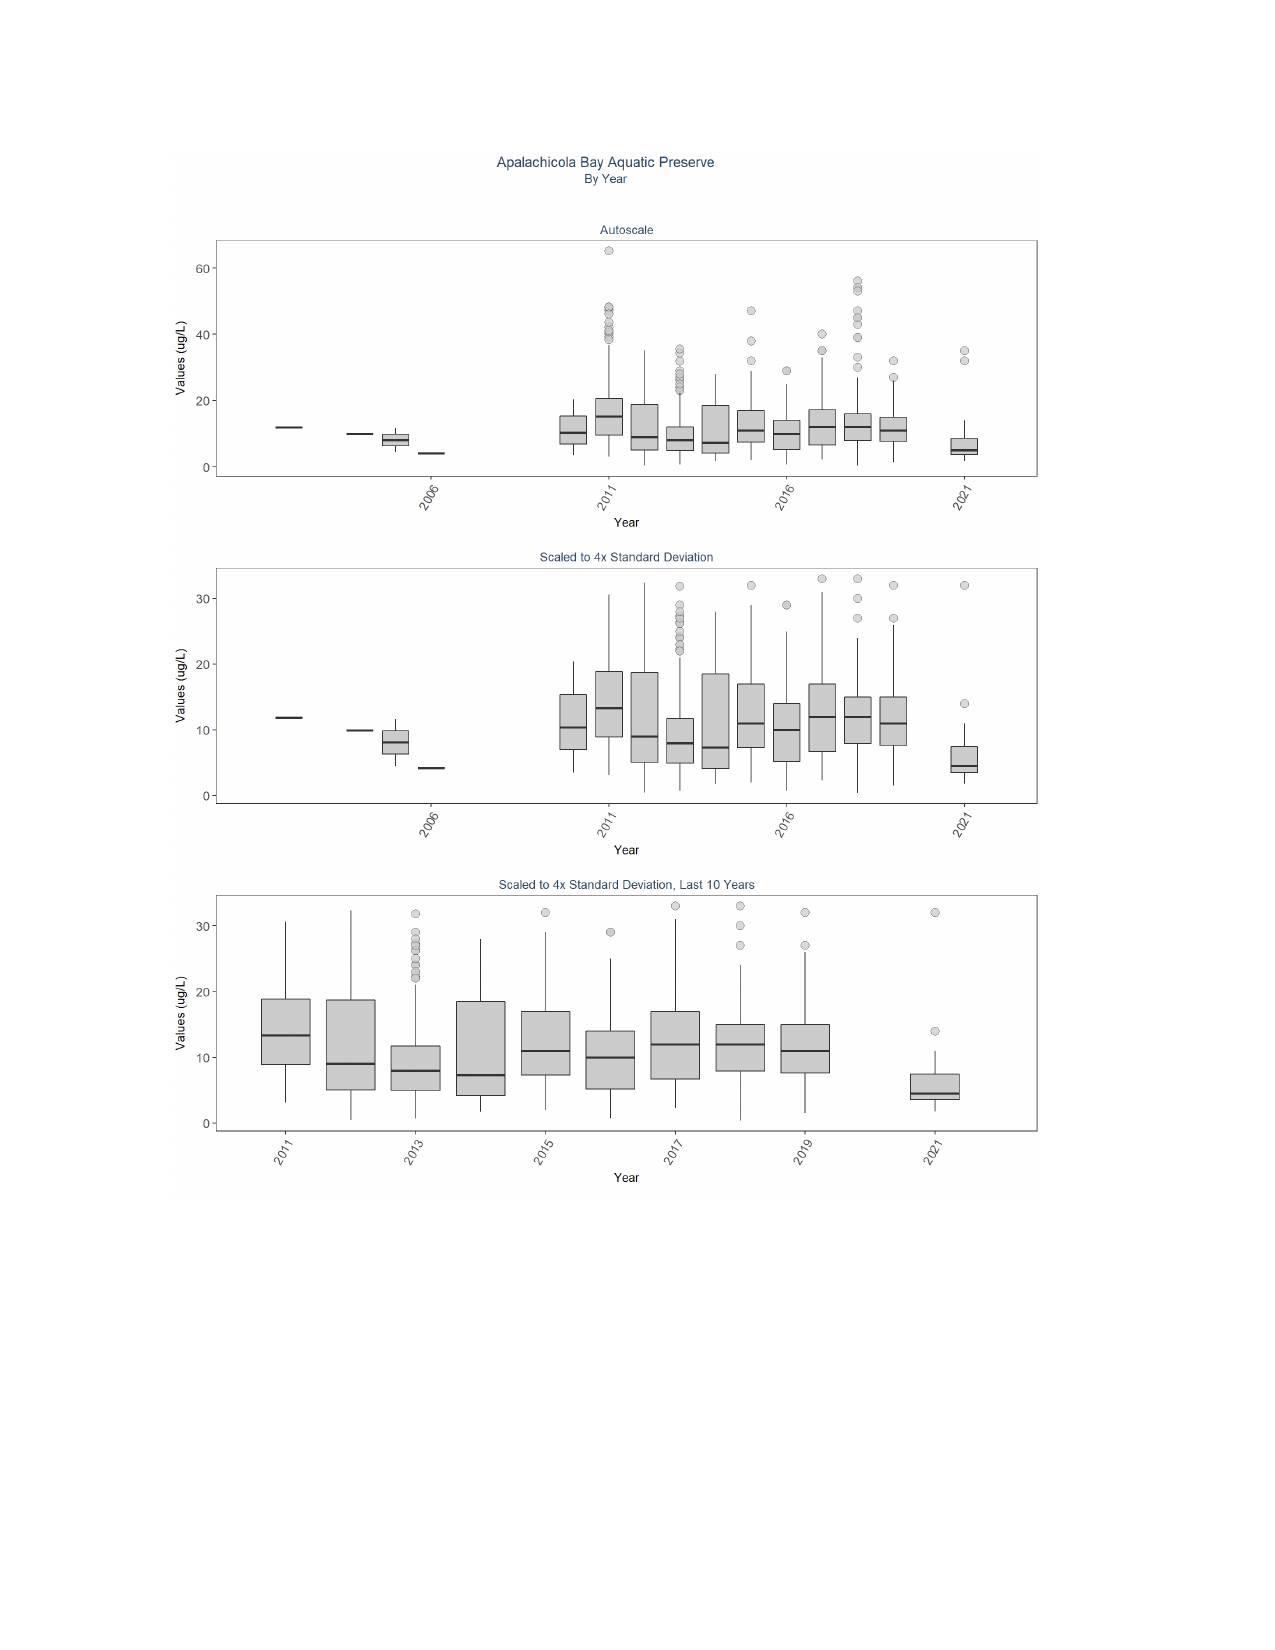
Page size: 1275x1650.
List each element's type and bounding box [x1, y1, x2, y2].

picture [168, 150, 1044, 1200]
